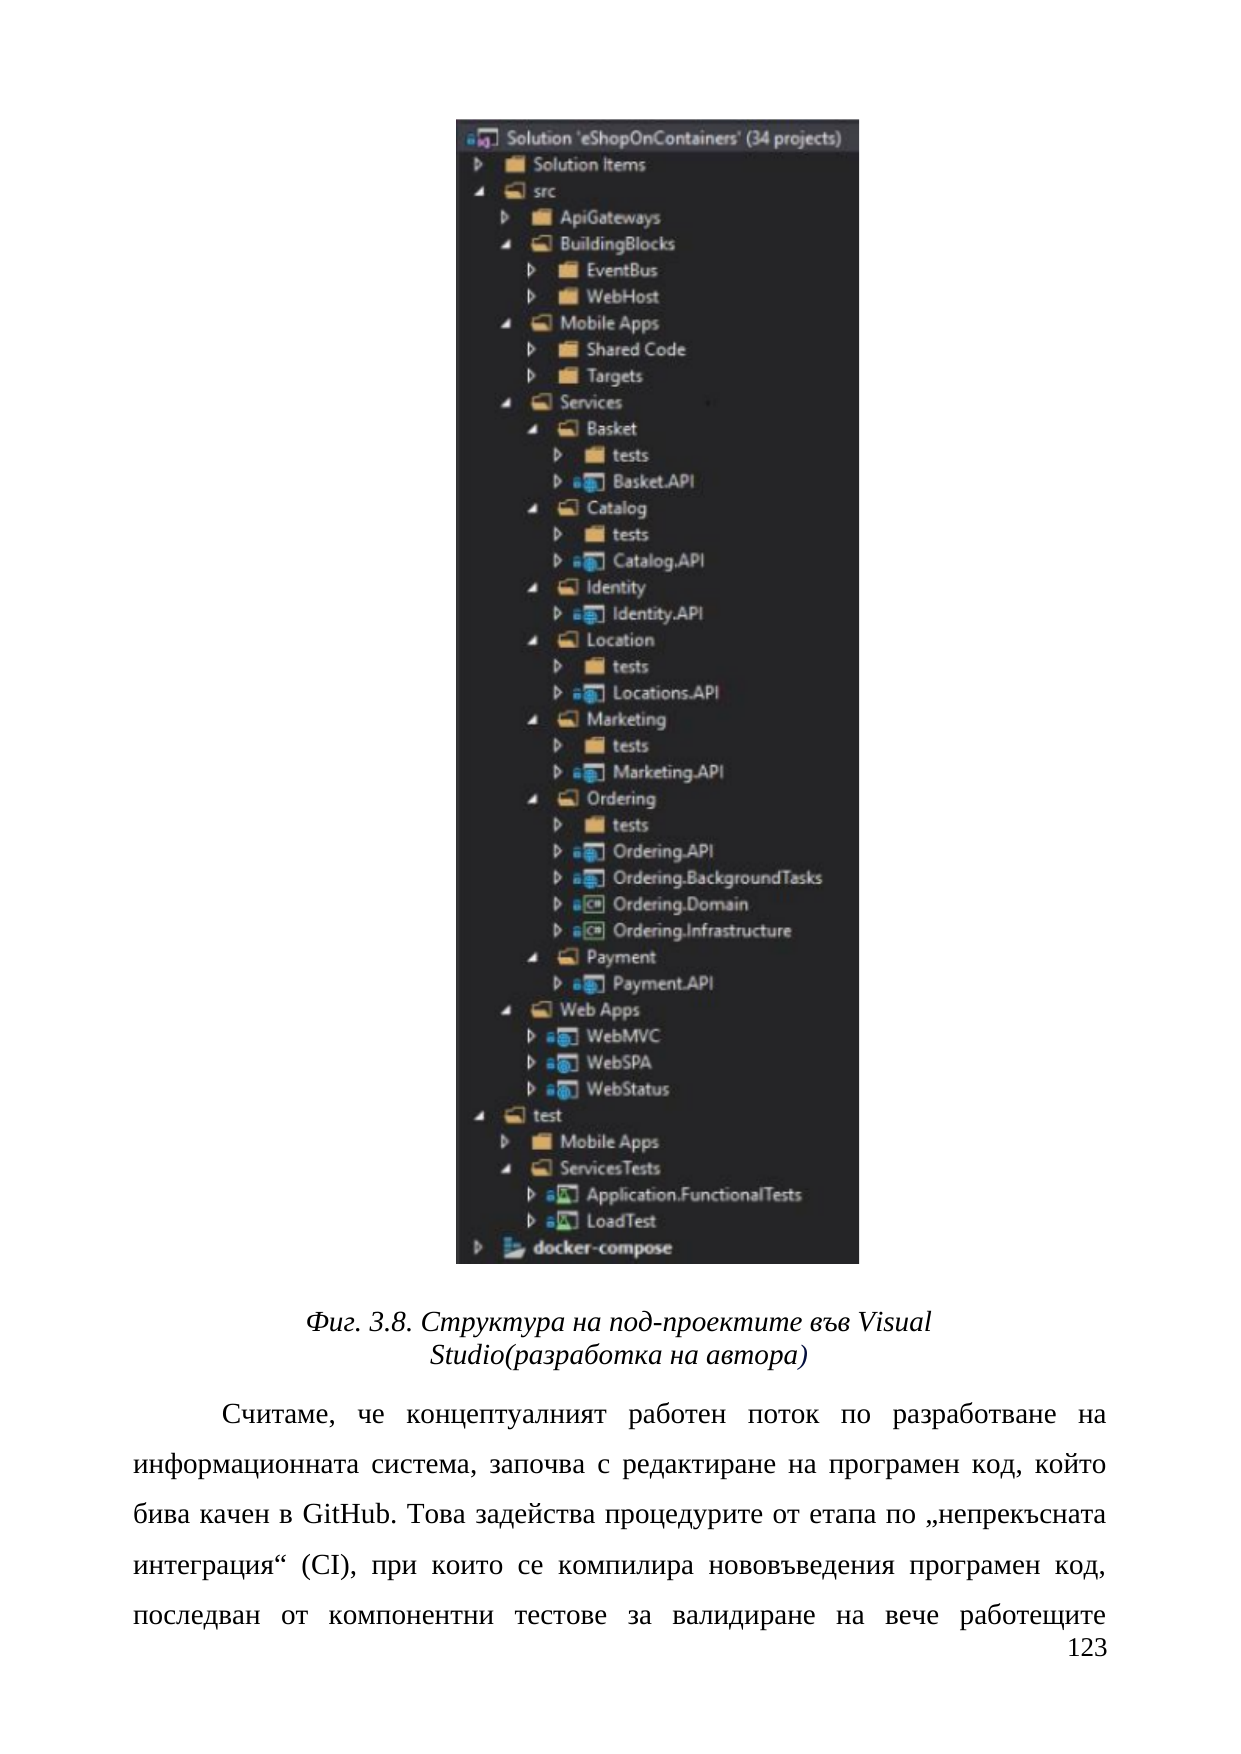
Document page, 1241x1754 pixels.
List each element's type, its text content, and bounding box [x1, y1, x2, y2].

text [133, 1396, 1107, 1631]
picture [456, 118, 860, 1264]
title Фиг. 3.8. Структура на под-проектите във Visual Studio(разработка на автора) [192, 1304, 1048, 1371]
